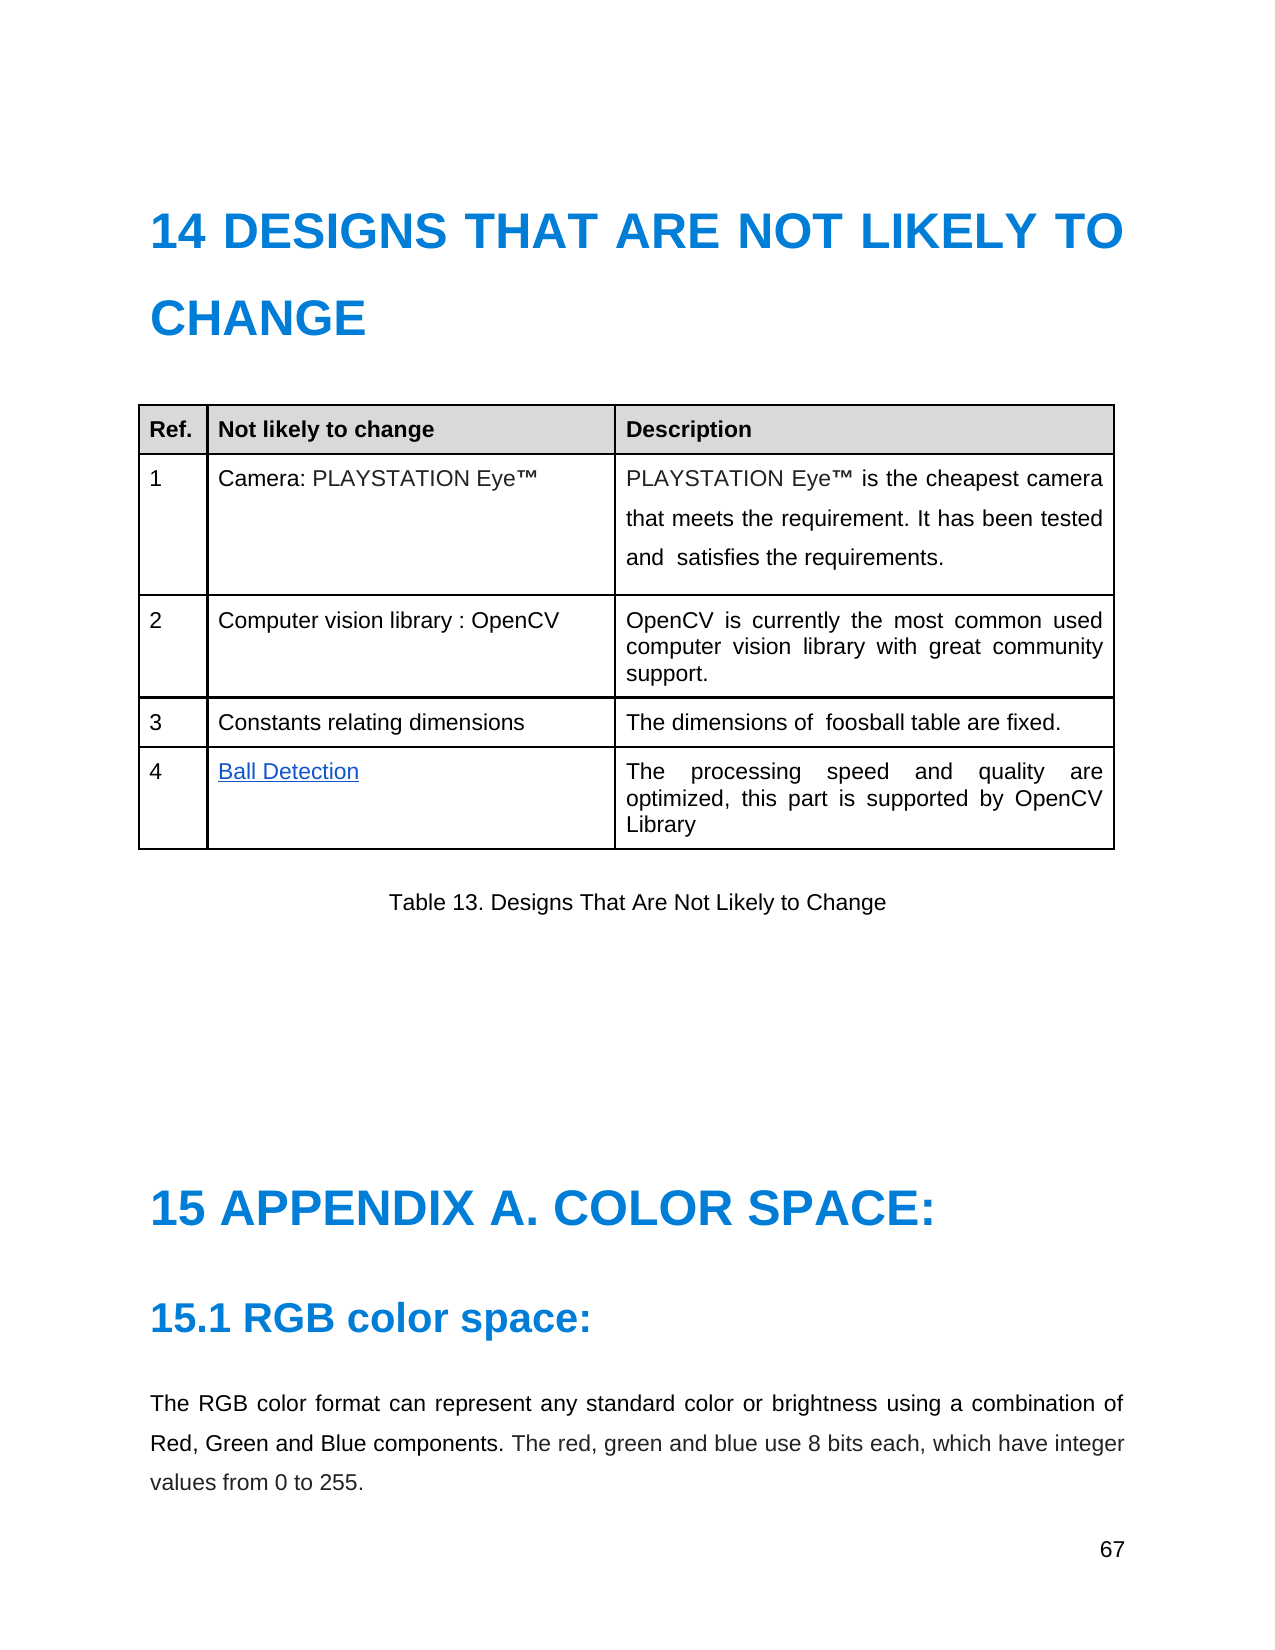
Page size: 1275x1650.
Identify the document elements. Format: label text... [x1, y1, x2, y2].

table_cell The processing speed and quality are optimized, this part is supported by OpenCV Library [616, 748, 1113, 848]
table_cell OpenCV is currently the most common used computer vision library with great community support. [616, 596, 1113, 696]
table_cell 3 [140, 699, 206, 746]
table_cell 1 [140, 455, 206, 594]
table_header Description [616, 406, 1113, 453]
table_cell The dimensions of foosball table are fixed. [616, 699, 1113, 746]
subtitle 15.1 RGB color space: [150, 1293, 1125, 1341]
table_cell PLAYSTATION Eye™ is the cheapest camera that meets the requirement. It has been tested and satisfies the requirements. [616, 455, 1113, 594]
table_header Ref. [140, 406, 206, 453]
text Table 13. Designs That Are Not Likely to Change [150, 889, 1125, 916]
table_cell 2 [140, 596, 206, 696]
table_cell Camera: PLAYSTATION Eye™ [209, 455, 614, 594]
subtitle 14 DESIGNS THAT ARE NOT LIKELY TO CHANGE [150, 202, 1125, 346]
table_cell Ball Detection [209, 748, 614, 848]
table_header Not likely to change [209, 406, 614, 453]
table_cell 4 [140, 748, 206, 848]
subtitle 15 APPENDIX A. COLOR SPACE: [150, 1178, 1125, 1236]
table_cell Computer vision library : OpenCV [209, 596, 614, 696]
text The RGB color format can represent any standard color or brightness using a combination of Red, Green and Blue components. The red, green and blue use 8 bits each, which have integer values from 0 to 255. [150, 1390, 1125, 1496]
table_cell Constants relating dimensions [209, 699, 614, 746]
